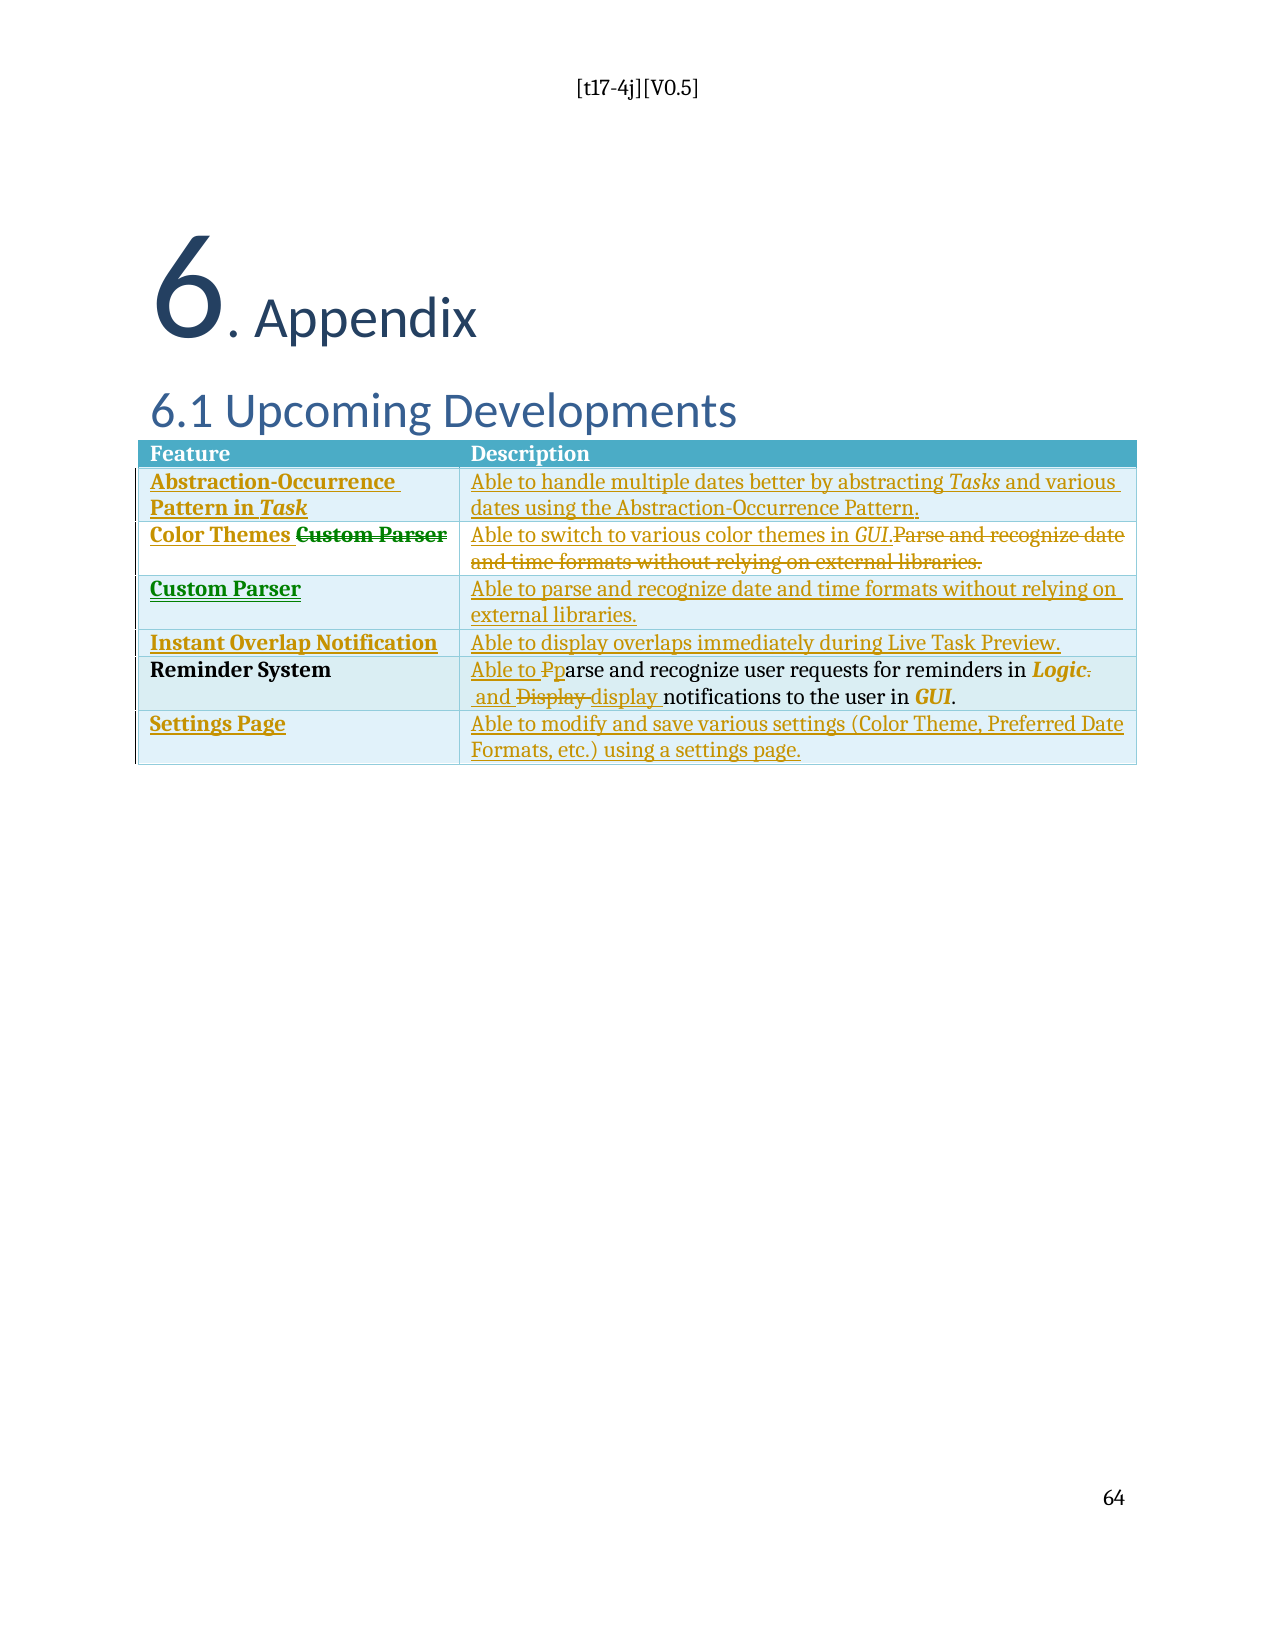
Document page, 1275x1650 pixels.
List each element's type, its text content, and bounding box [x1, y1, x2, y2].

table_cell [139, 522, 459, 575]
table_header Description [460, 441, 1136, 467]
table_cell [460, 522, 1136, 575]
subtitle 6.1 Upcoming Developments [150, 379, 1125, 440]
table_header Feature [139, 441, 459, 467]
table_cell arse and recognize user requests for reminders in Logic notifications to the user in GUI. [460, 657, 1136, 710]
subtitle 6. Appendix [150, 192, 1125, 375]
table_cell Reminder System [139, 657, 459, 710]
